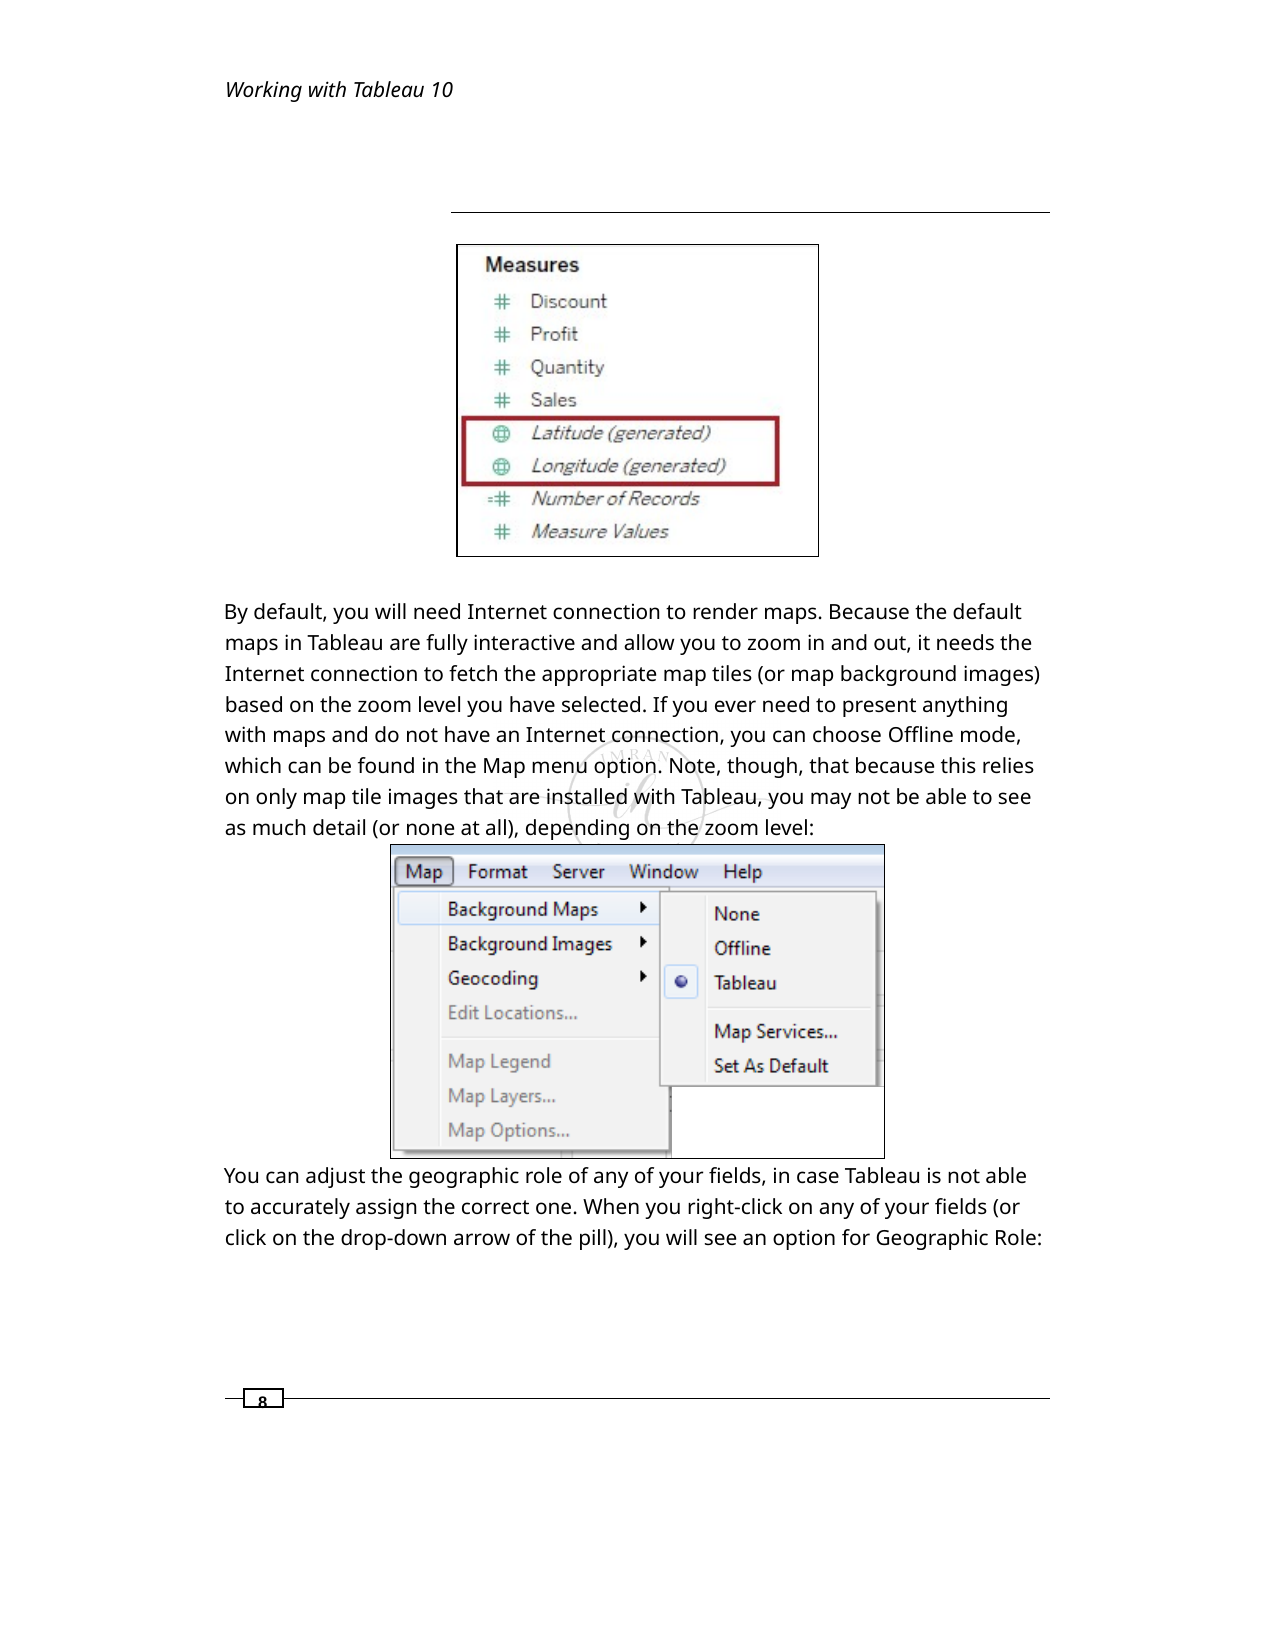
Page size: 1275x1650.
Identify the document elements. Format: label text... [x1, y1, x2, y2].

text By default, you will need Internet connection to render maps. Because the default maps in Tableau are fully interactive and allow you to zoom in and out, it needs the Internet connection to fetch the appropriate map tiles (or map background images) based on the zoom level you have selected. If you ever need to present anything with maps and do not have an Internet connection, you can choose Offline mode, which can be found in the Map menu option. Note, though, that because this relies on only map tile images that are installed with Tableau, you may not be able to see as much detail (or none at all), depending on the zoom level: [223, 597, 1049, 842]
text You can adjust the geographic role of any of your fields, in case Tableau is not able to accurately assign the correct one. When you right-click on any of your fields (or click on the drop-down arrow of the pill), you will see an option for Geographic Role: [223, 1161, 1049, 1251]
picture [391, 845, 884, 1158]
picture [458, 245, 818, 556]
